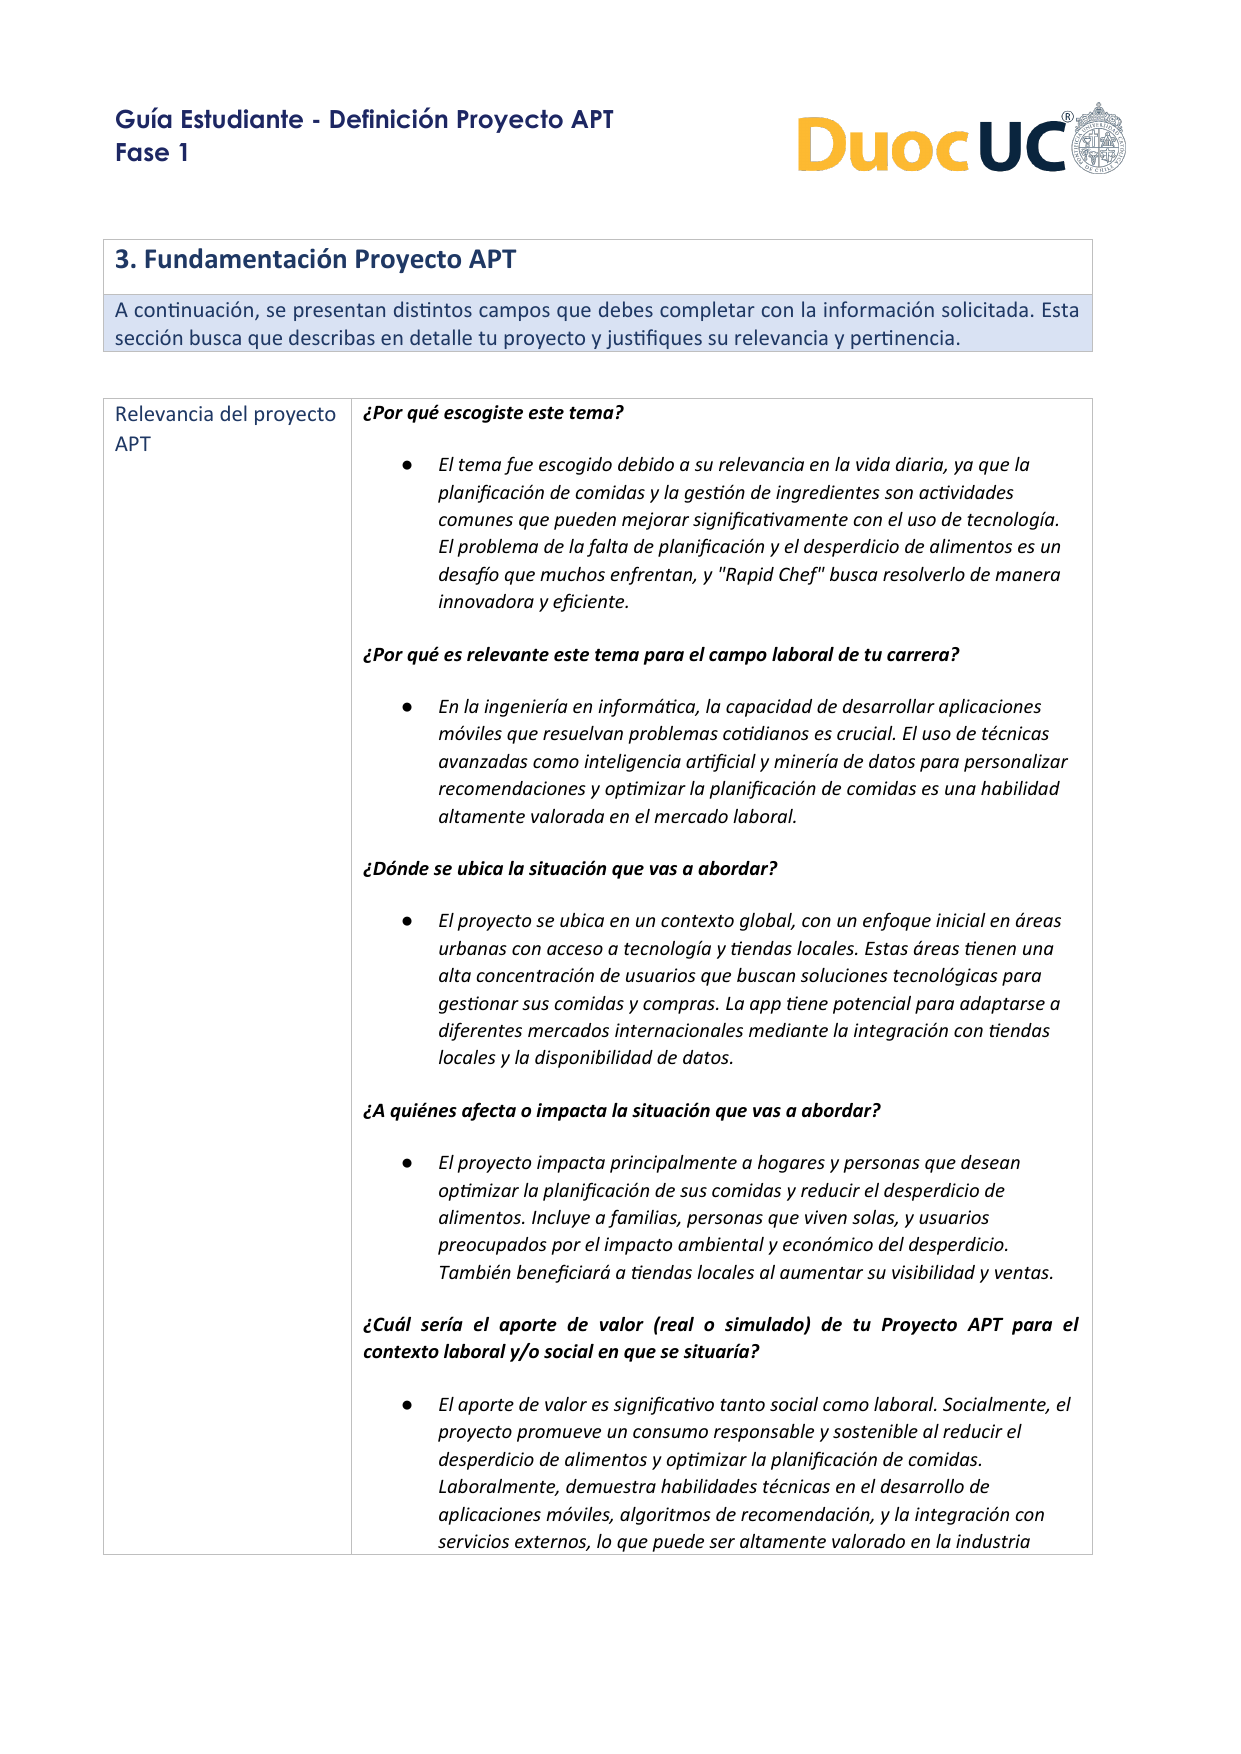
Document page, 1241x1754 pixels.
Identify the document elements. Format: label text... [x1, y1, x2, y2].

table_header 3. Fundamentación Proyecto APT [104, 240, 1092, 294]
table_header Relevancia del proyecto APT [104, 399, 351, 1553]
table_cell A continuación, se presentan distintos campos que debes completar con la información solicitada. Esta sección busca que describas en detalle tu proyecto y justifiques su relevancia y pertinencia. [104, 295, 1092, 351]
picture [798, 102, 1126, 174]
